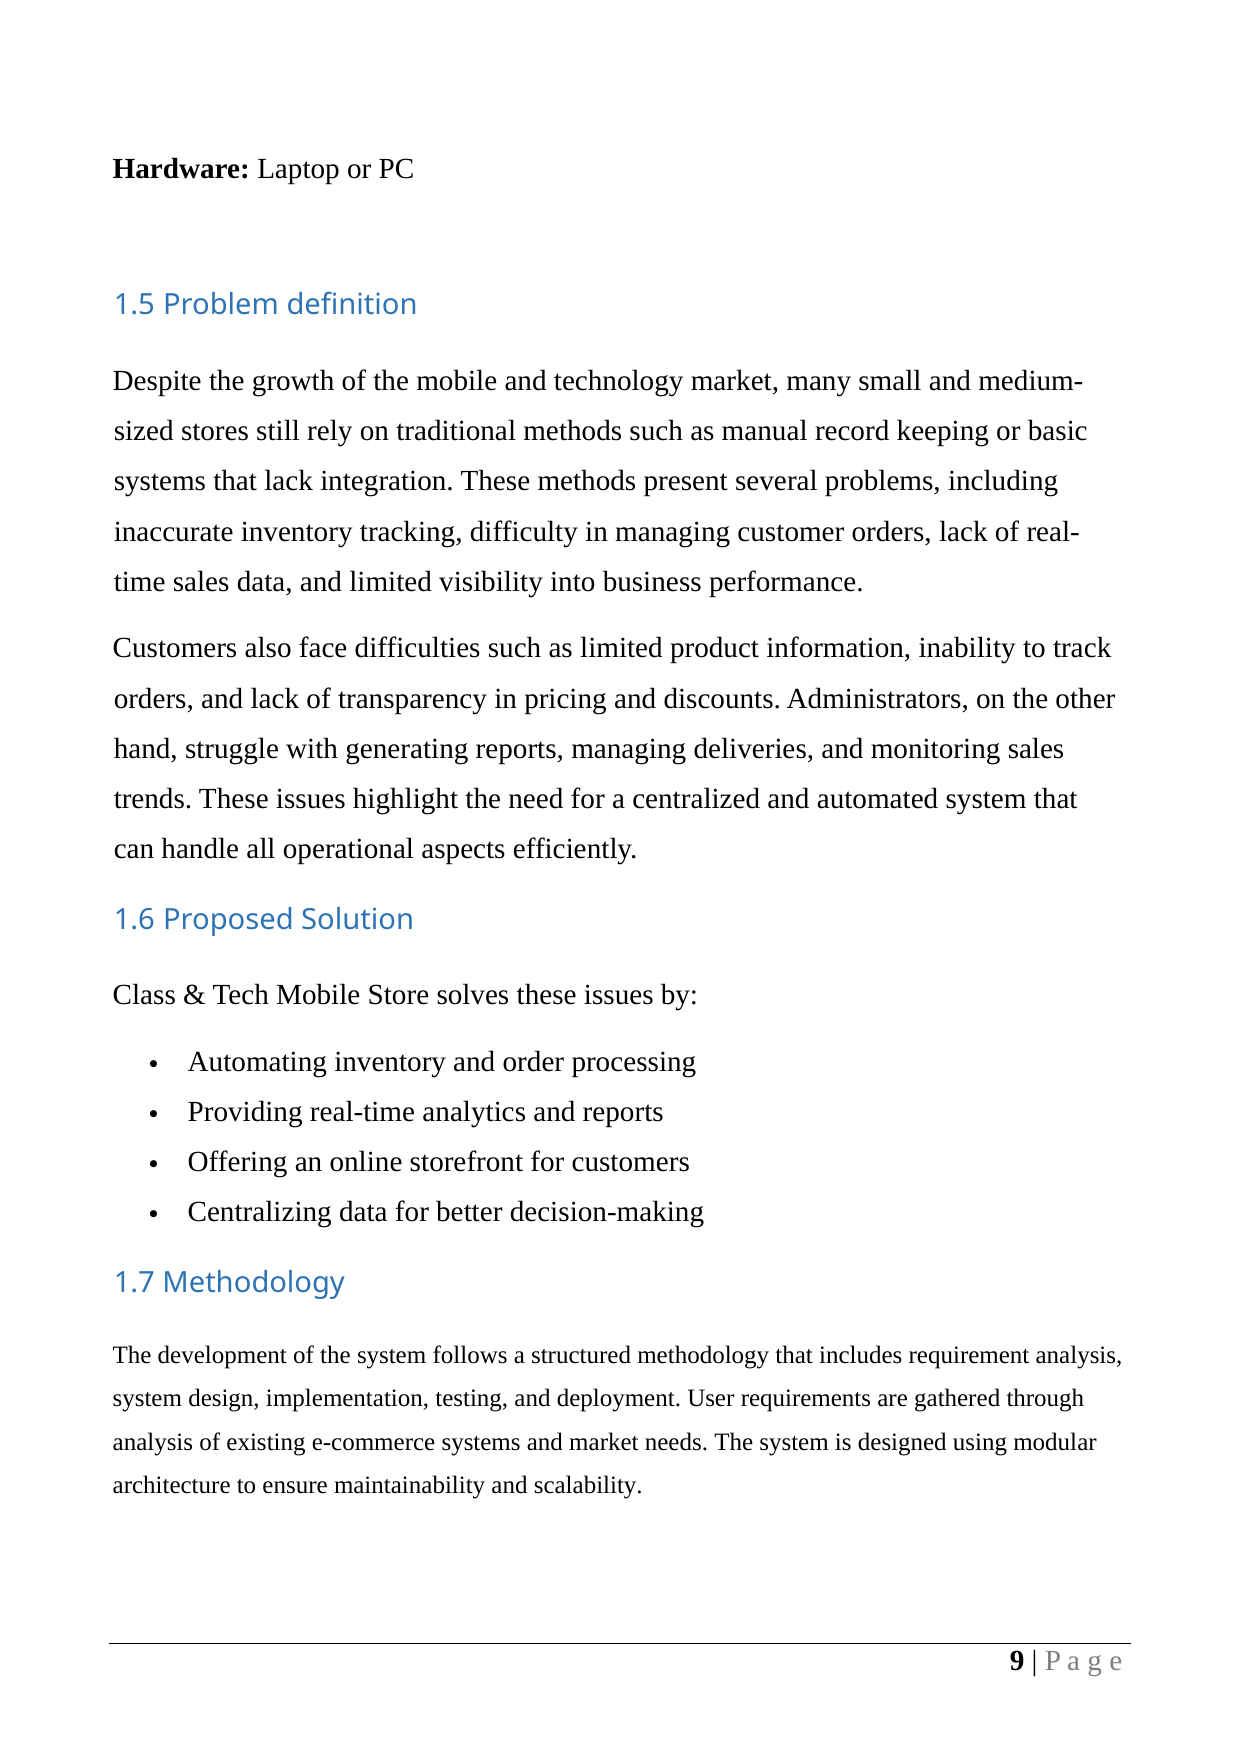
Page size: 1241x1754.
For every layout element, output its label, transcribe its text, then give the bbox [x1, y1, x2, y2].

text Customers also face difficulties such as limited product information, inability to track orders, and lack of transparency in pricing and discounts. Administrators, on the other hand, struggle with generating reports, managing deliveries, and monitoring sales trends. These issues highlight the need for a centralized and automated system that can handle all operational aspects efficiently. [112, 630, 1116, 865]
list Automating inventory and order processing [150, 1044, 1116, 1077]
text Class & Tech Mobile Store solves these issues by: [112, 977, 1116, 1011]
list Providing real-time analytics and reports [150, 1094, 1116, 1127]
text Despite the growth of the mobile and technology market, many small and medium-sized stores still rely on traditional methods such as manual record keeping or basic systems that lack integration. These methods present several problems, including inaccurate inventory tracking, difficulty in managing customer orders, lack of real-time sales data, and limited visibility into business performance. [112, 363, 1116, 598]
list Offering an online storefront for customers [150, 1144, 1116, 1178]
subtitle 1.5 Problem definition [113, 283, 1123, 323]
subtitle 1.6 Proposed Solution [113, 898, 1123, 938]
text Hardware: Laptop or PC [112, 151, 1116, 184]
text The development of the system follows a structured methodology that includes requirement analysis, system design, implementation, testing, and deployment. User requirements are gathered through analysis of existing e-commerce systems and market needs. The system is designed using modular architecture to ensure maintainability and scalability. [112, 1340, 1123, 1498]
subtitle 1.7 Methodology [113, 1261, 1123, 1301]
list Centralizing data for better decision-making [150, 1194, 1116, 1228]
